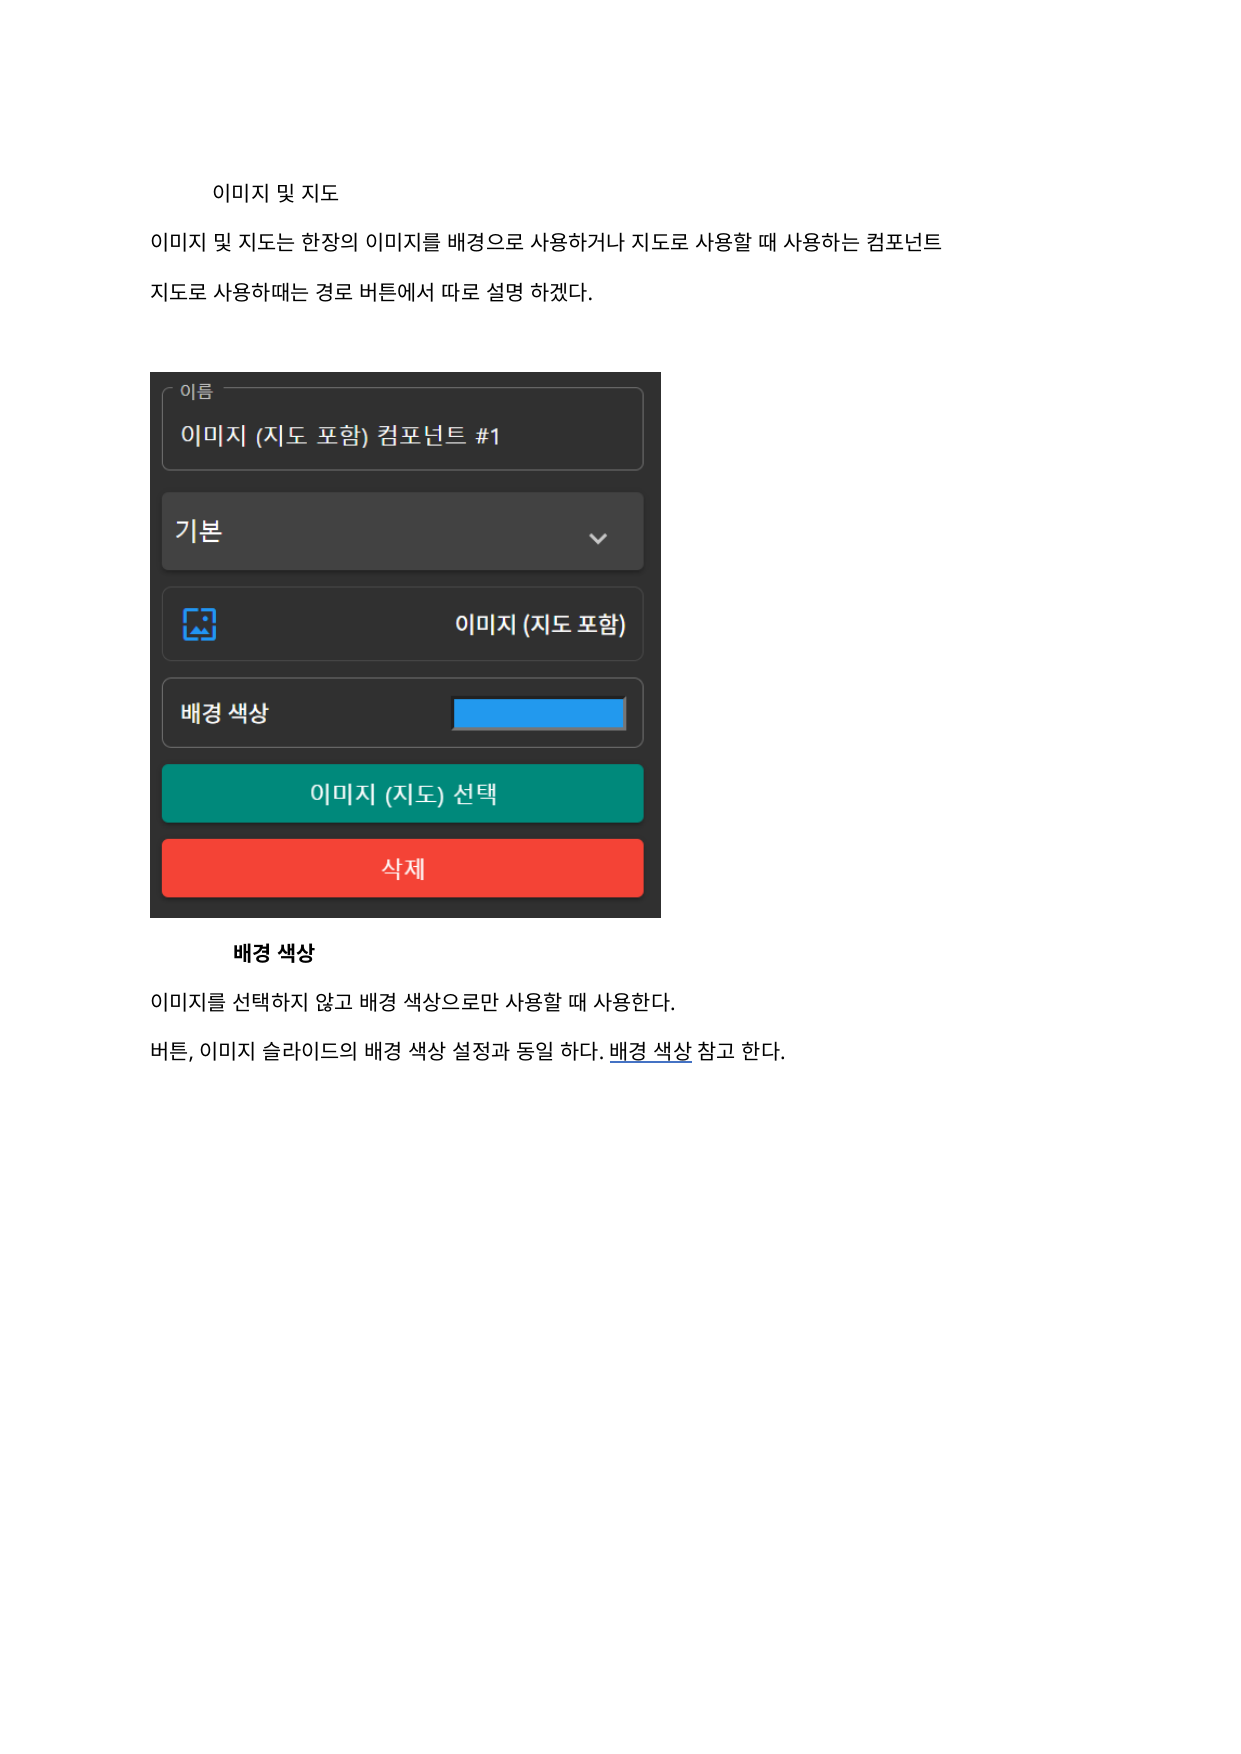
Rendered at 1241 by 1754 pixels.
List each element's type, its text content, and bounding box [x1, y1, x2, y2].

text 버튼, 이미지 슬라이드의 배경 색상 설정과 동일 하다. 배경 색상 참고 한다. [150, 1035, 1090, 1066]
subtitle 배경 색상 [233, 937, 1090, 967]
text 이미지를 선택하지 않고 배경 색상으로만 사용할 때 사용한다. [150, 986, 1090, 1016]
subtitle 이미지 및 지도 [212, 177, 1090, 207]
text 지도로 사용하때는 경로 버튼에서 따로 설명 하겠다. [150, 276, 1090, 306]
text 이미지 및 지도는 한장의 이미지를 배경으로 사용하거나 지도로 사용할 때 사용하는 컴포넌트 [150, 226, 1090, 257]
picture [150, 372, 661, 918]
